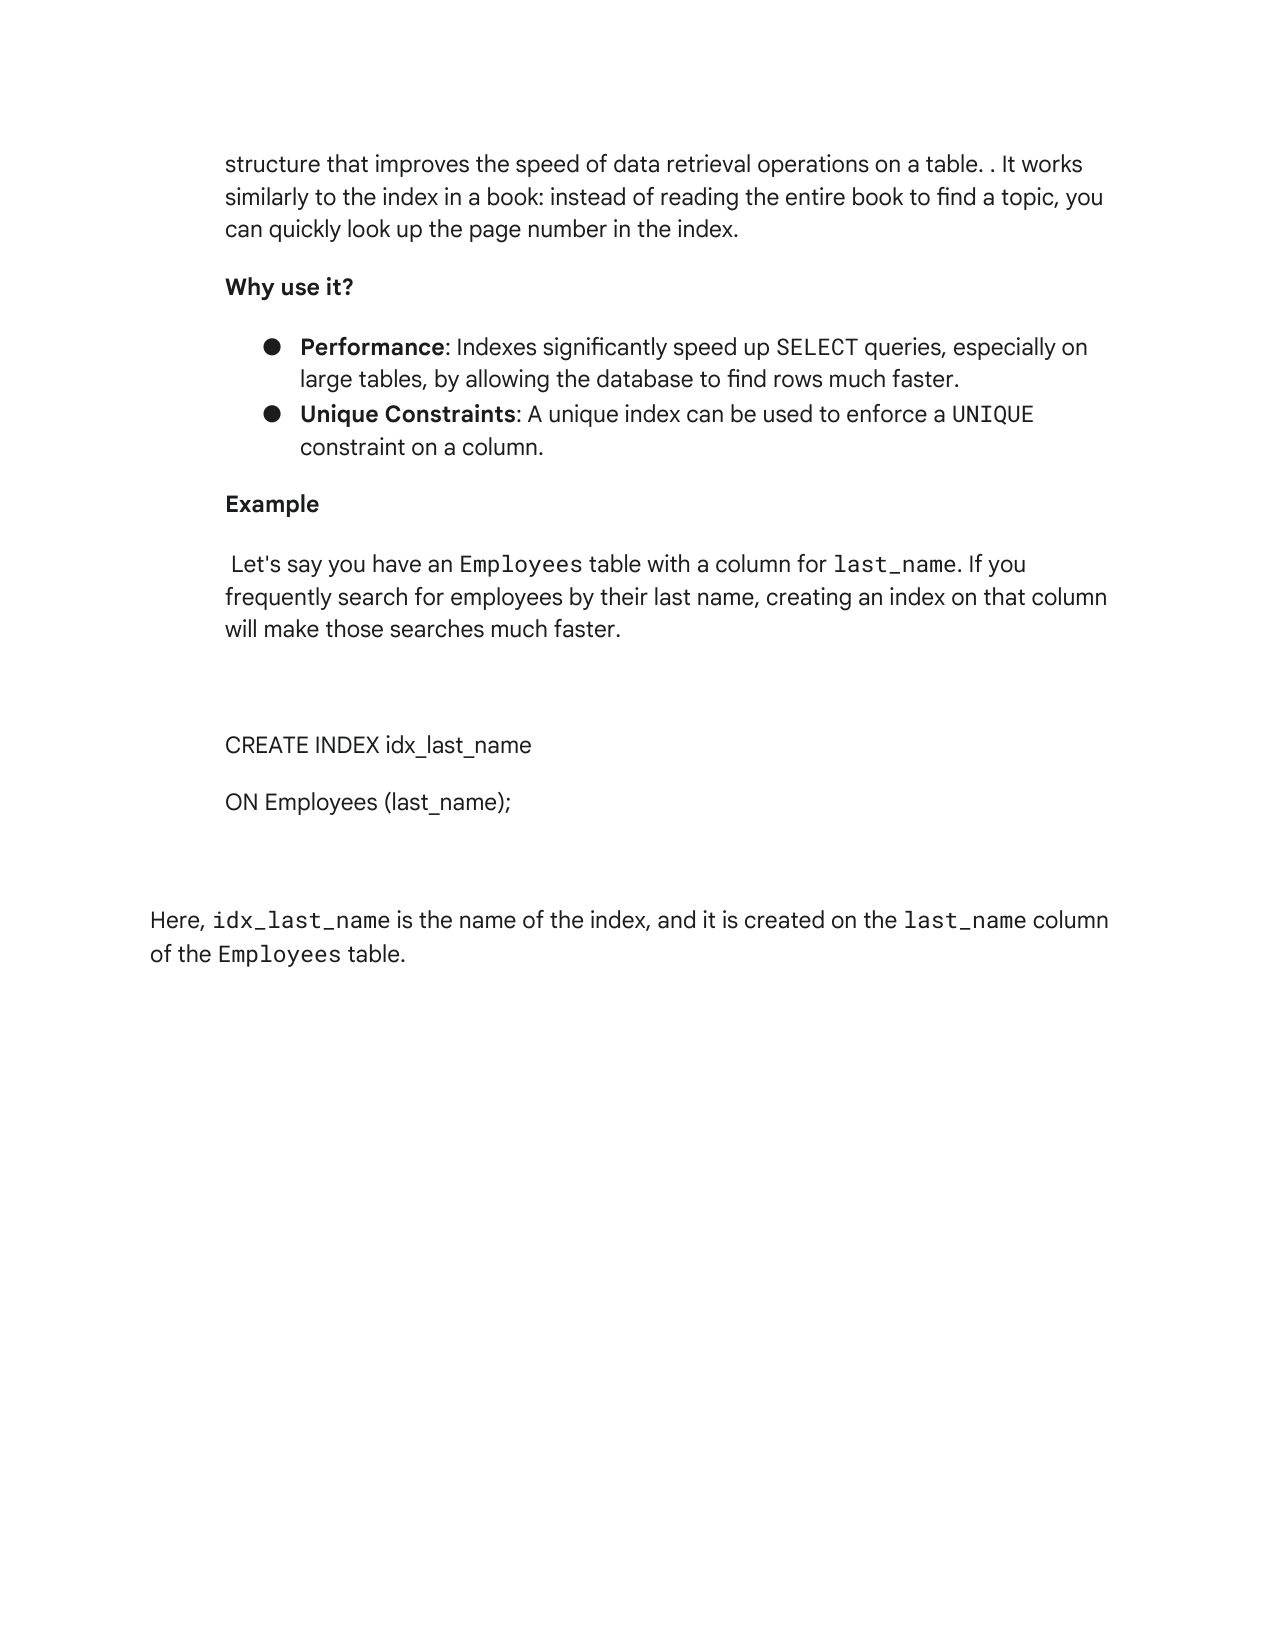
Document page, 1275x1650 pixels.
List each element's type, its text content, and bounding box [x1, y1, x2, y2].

list Unique Constraints: A unique index can be used to enforce a UNIQUE constraint on a column. [262, 398, 1125, 461]
list Performance: Indexes significantly speed up SELECT queries, especially on large tables, by allowing the database to find rows much faster. [262, 331, 1125, 394]
text Let's say you have an Employees table with a column for last_name. If you frequently search for employees by their last name, creating an index on that column will make those searches much faster. [225, 548, 1125, 644]
text Why use it? [150, 273, 1125, 302]
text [225, 150, 1125, 244]
text Example [150, 490, 1125, 519]
text ON Employees (last_name); [225, 788, 1125, 817]
text CREATE INDEX idx_last_name [225, 731, 1125, 759]
text Here, idx_last_name is the name of the index, and it is created on the last_name column of the Employees table. [150, 904, 1125, 969]
